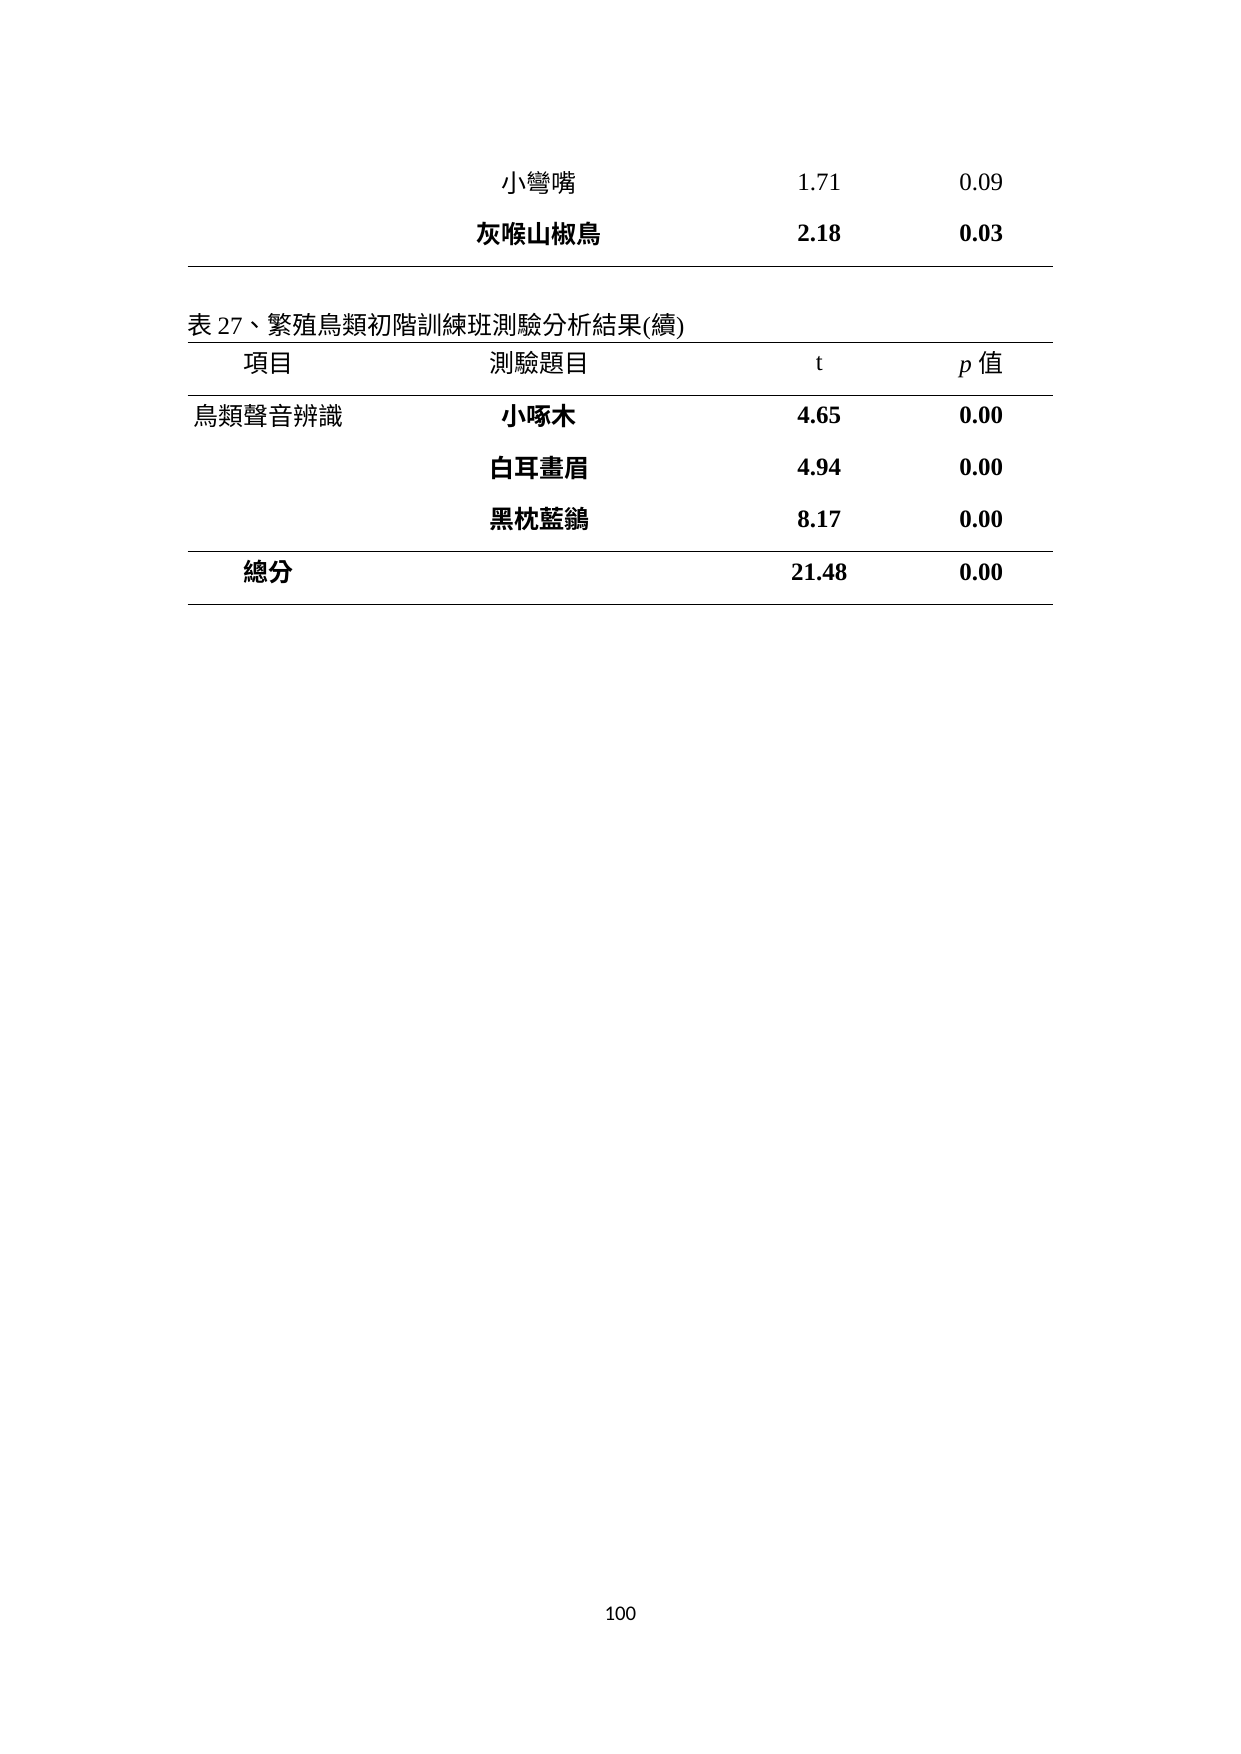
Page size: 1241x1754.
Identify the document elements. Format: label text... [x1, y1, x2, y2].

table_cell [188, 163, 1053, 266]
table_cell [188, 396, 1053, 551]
text 表27、繁殖鳥類初階訓練班測驗分析結果(續) [187, 304, 1053, 342]
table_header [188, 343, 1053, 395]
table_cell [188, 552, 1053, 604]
